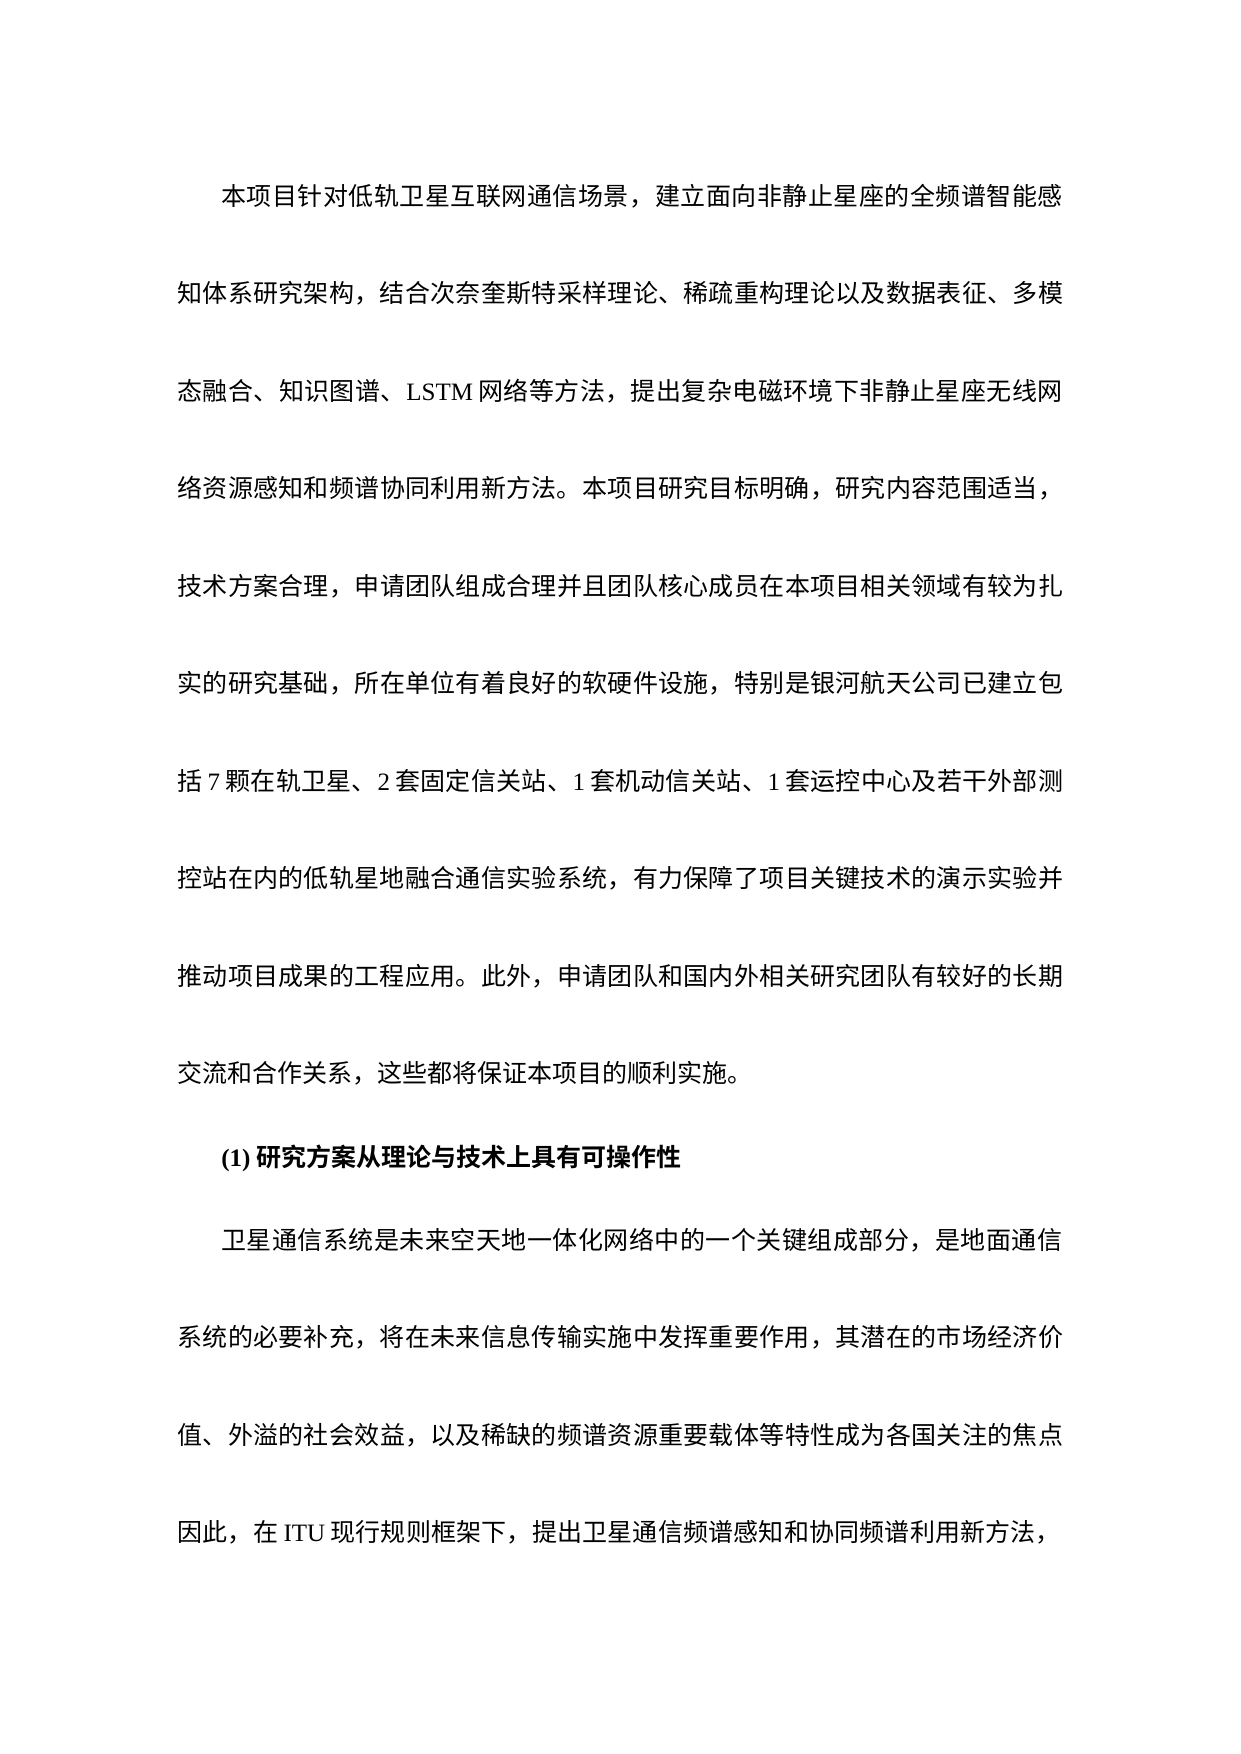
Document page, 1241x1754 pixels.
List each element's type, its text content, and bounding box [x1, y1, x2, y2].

text (1) 研究方案从理论与技术上具有可操作性 [177, 1123, 1063, 1188]
text 本项目针对低轨卫星互联网通信场景，建立面向非静止星座的全频谱智能感知体系研究架构，结合次奈奎斯特采样理论、稀疏重构理论以及数据表征、多模态融合、知识图谱、LSTM网络等方法，提出复杂电磁环境下非静止星座无线网络资源感知和频谱协同利用新方法。本项目研究目标明确，研究内容范围适当，技术方案合理，申请团队组成合理并且团队核心成员在本项目相关领域有较为扎实的研究基础，所在单位有着良好的软硬件设施，特别是银河航天公司已建立包括7颗在轨卫星、2套固定信关站、1套机动信关站、1套运控中心及若干外部测控站在内的低轨星地融合通信实验系统，有力保障了项目关键技术的演示实验并推动项目成果的工程应用。此外，申请团队和国内外相关研究团队有较好的长期交流和合作关系，这些都将保证本项目的顺利实施。 [177, 162, 1063, 1104]
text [177, 1206, 1063, 1563]
